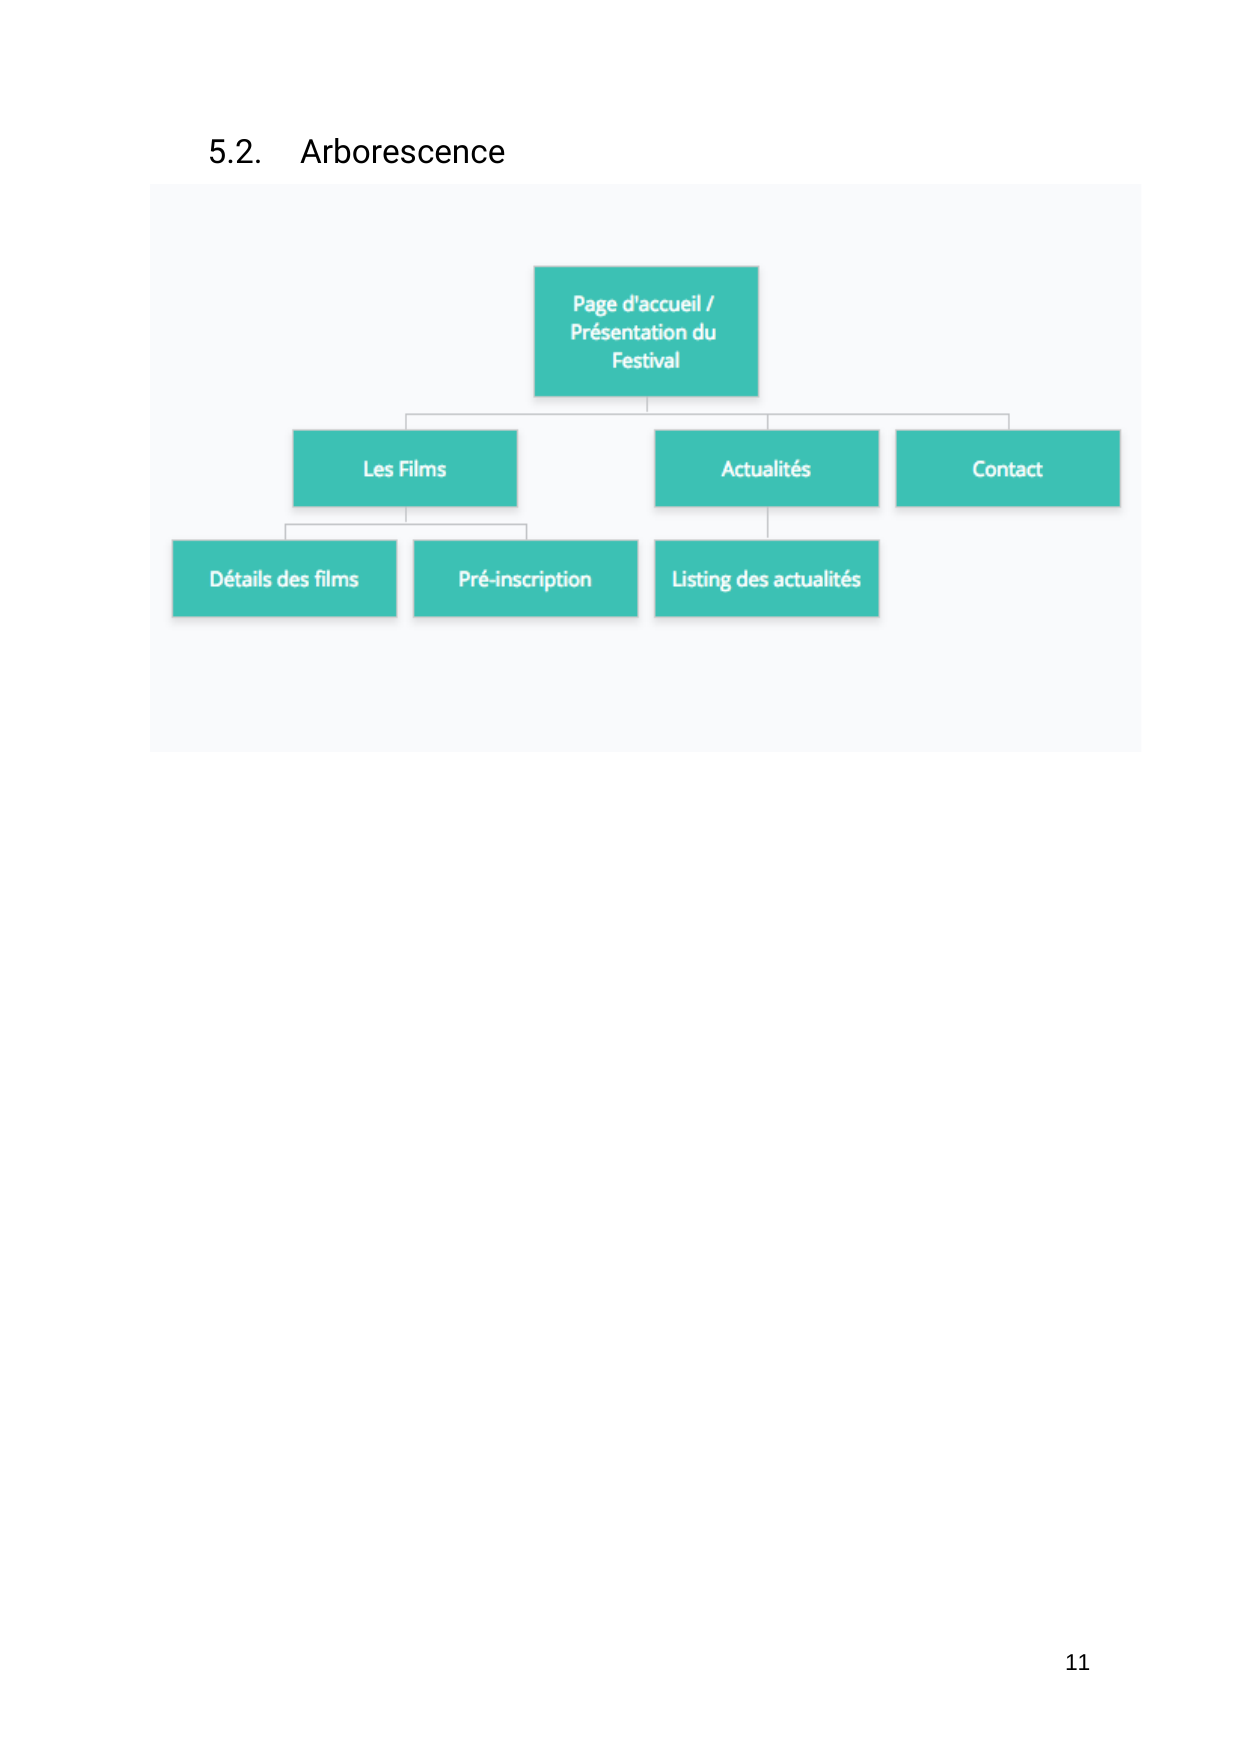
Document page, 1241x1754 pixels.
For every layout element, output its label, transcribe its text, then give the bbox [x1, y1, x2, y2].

picture [150, 184, 1142, 752]
subtitle Arborescence [262, 133, 1090, 172]
